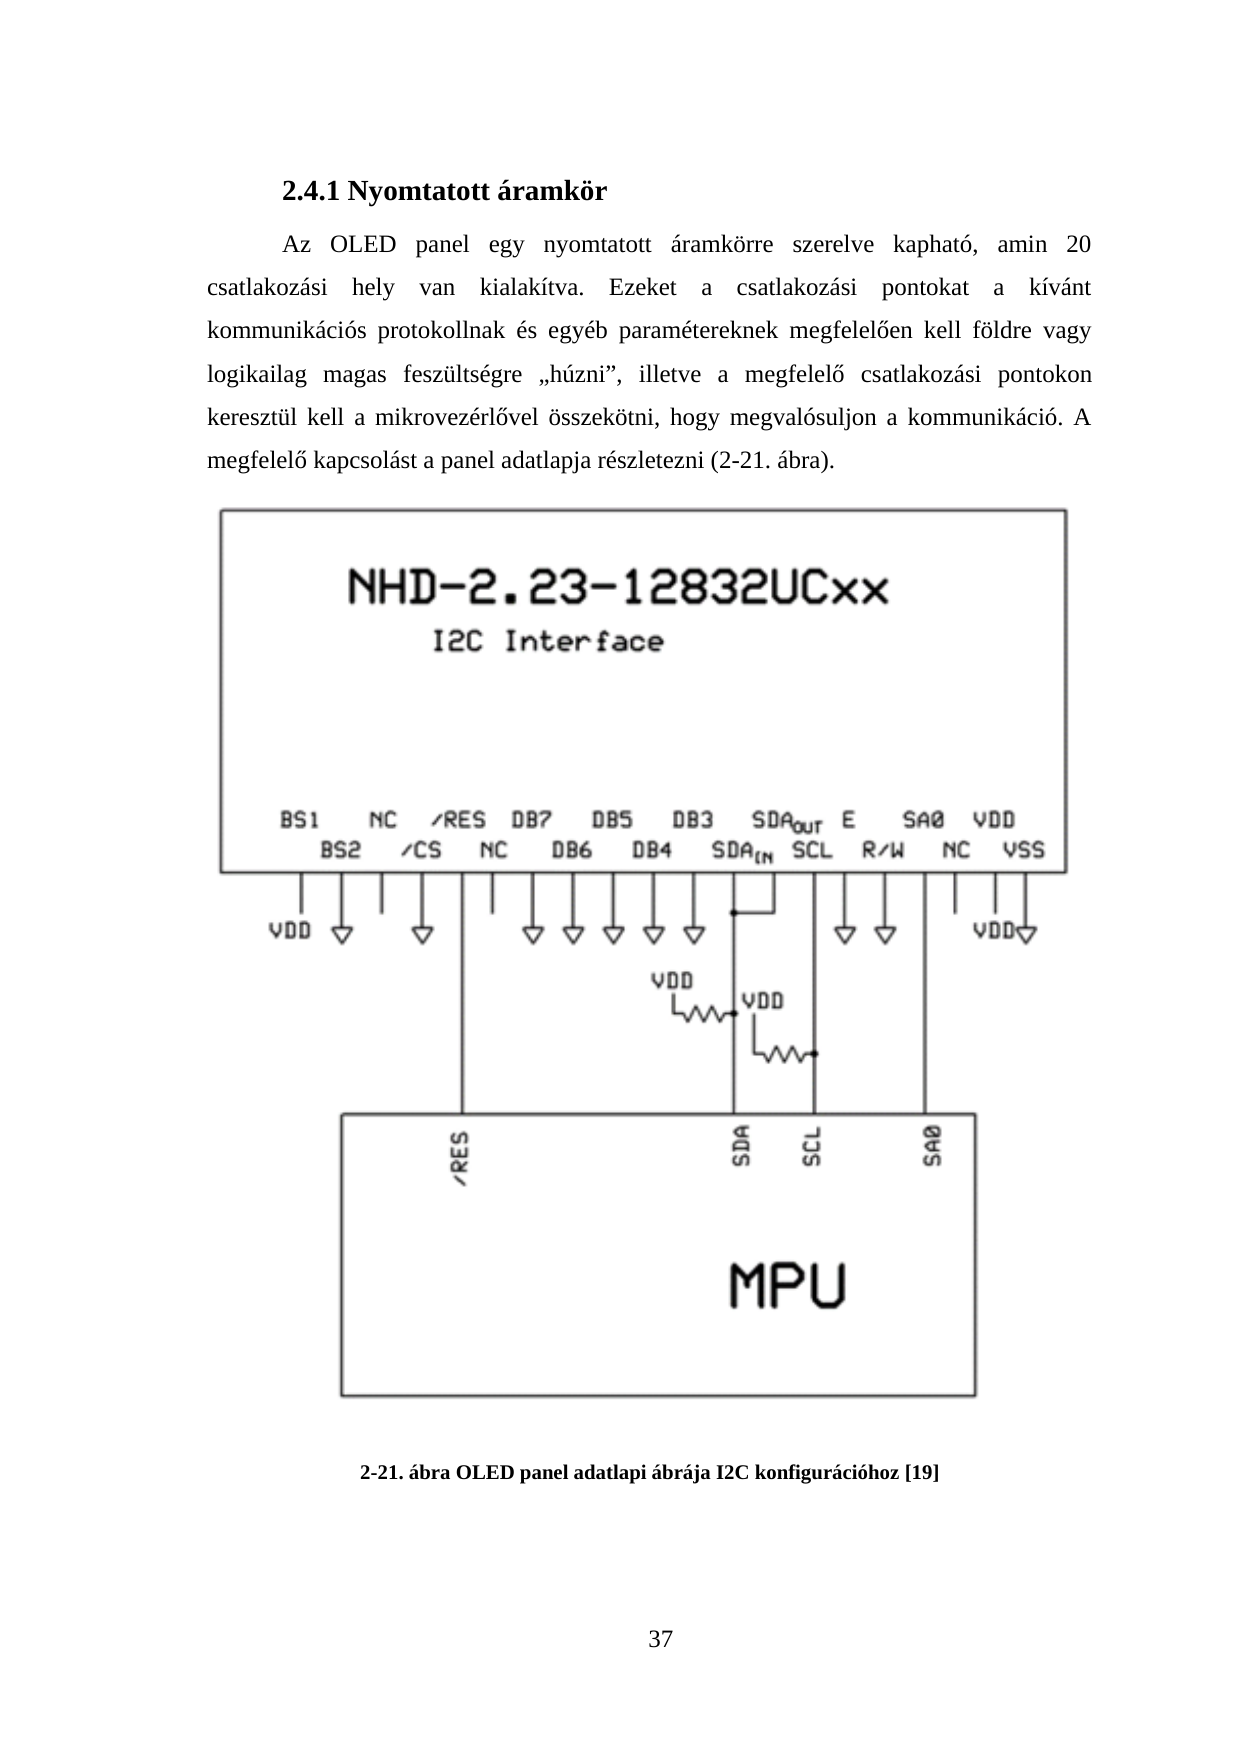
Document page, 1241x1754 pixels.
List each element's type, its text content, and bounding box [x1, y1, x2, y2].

picture [206, 500, 1093, 1434]
subtitle Nyomtatott áramkör [207, 173, 1092, 206]
text 2-17. ábra OLED panel adatlapi ábrája I2C konfigurációhoz [207, 1460, 1092, 1484]
